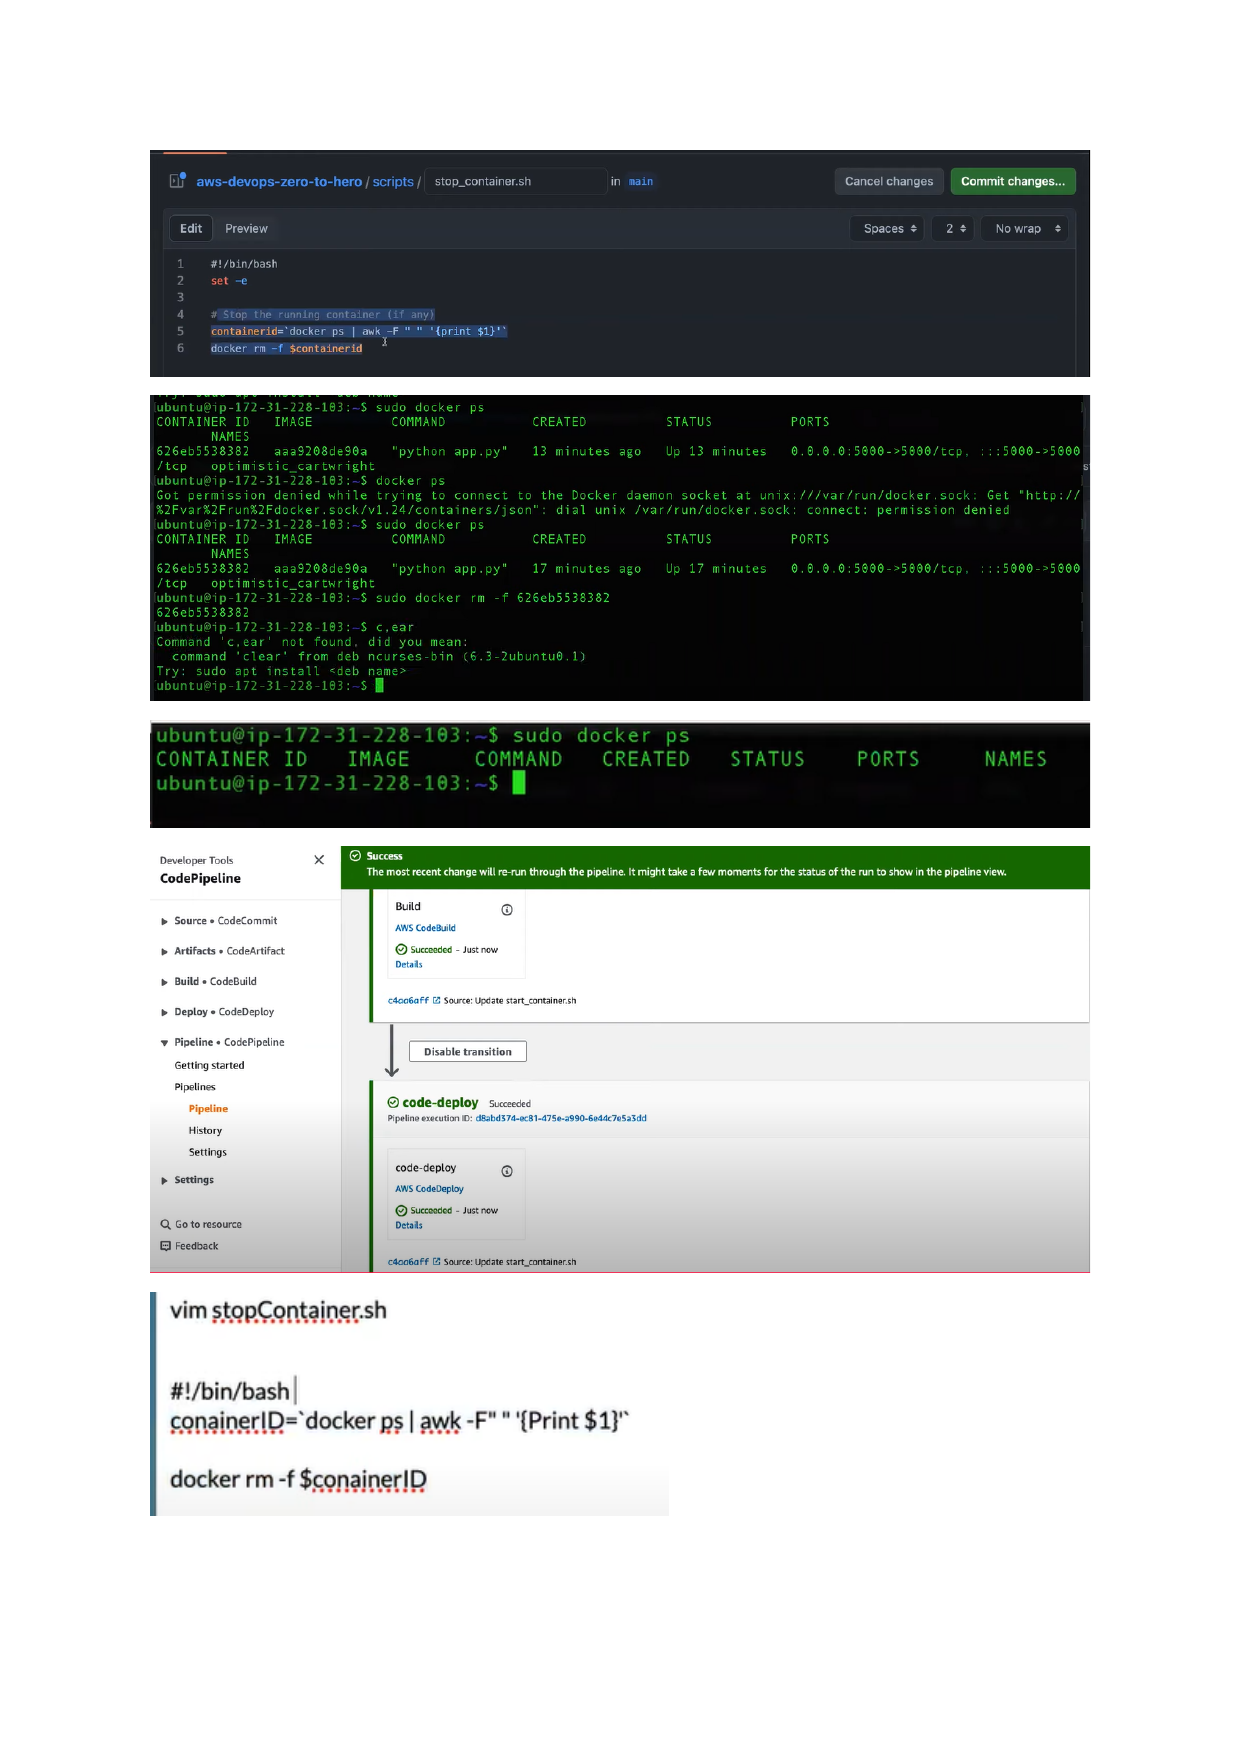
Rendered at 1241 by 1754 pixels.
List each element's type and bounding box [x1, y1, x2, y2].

picture [150, 150, 1091, 377]
picture [150, 846, 1091, 1273]
picture [150, 720, 1091, 828]
picture [150, 1292, 669, 1516]
picture [150, 395, 1091, 701]
